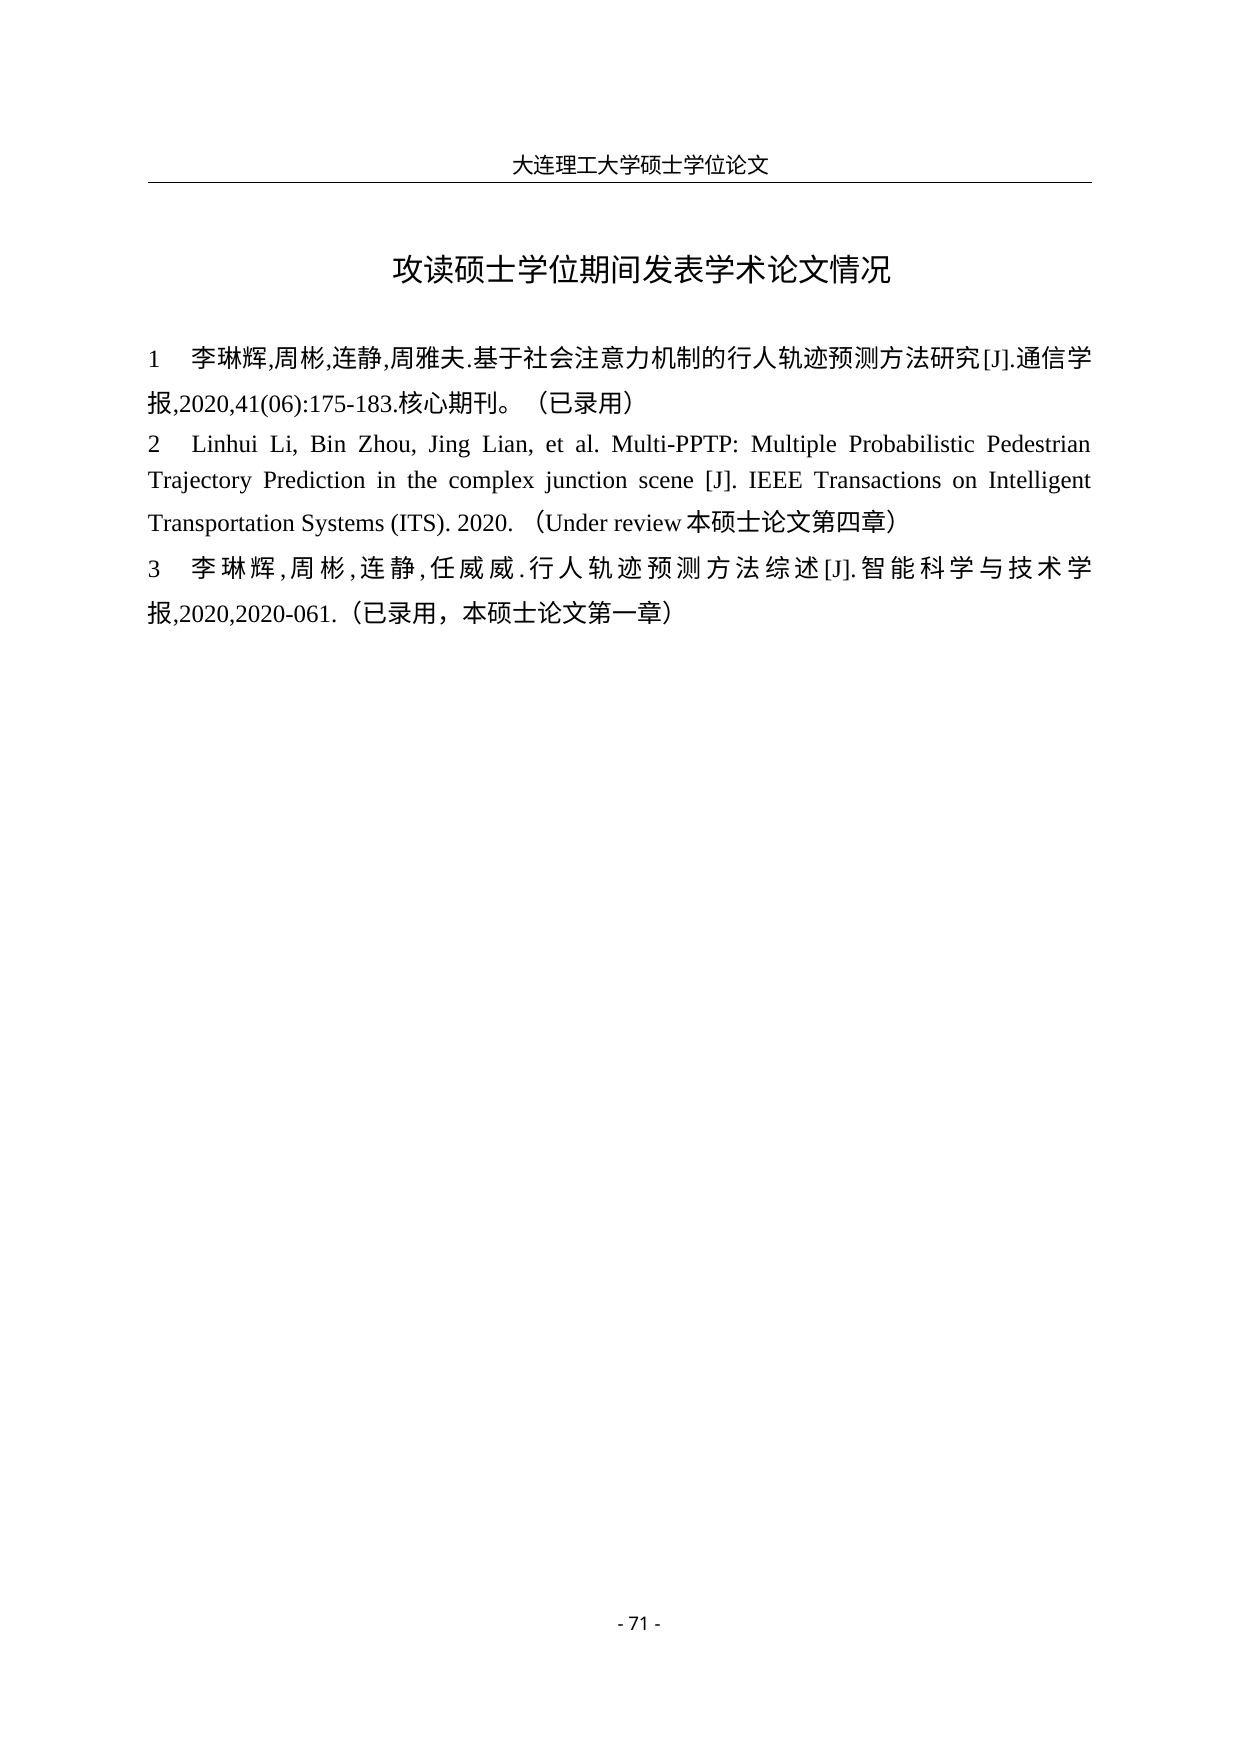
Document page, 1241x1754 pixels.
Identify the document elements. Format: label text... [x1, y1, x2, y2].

text 3 李琳辉,周彬,连静,任威威.行人轨迹预测方法综述[J].智能科学与技术学报,2020,2020-061.（已录用，本硕士论文第一章） [148, 548, 1092, 629]
text 1 李琳辉,周彬,连静,周雅夫.基于社会注意力机制的行人轨迹预测方法研究[J].通信学报,2020,41(06):175-183.核心期刊。（已录用） [148, 338, 1092, 420]
text 攻读硕士学位期间发表学术论文情况 [191, 246, 1092, 291]
text 2 Linhui Li, Bin Zhou, Jing Lian, et al. Multi-PPTP: Multiple Probabilistic Pedestrian Trajectory Prediction in the complex junction scene [J]. IEEE Transactions on Intelligent Transportation Systems (ITS). 2020. （Under review本硕士论文第四章） [148, 429, 1092, 539]
